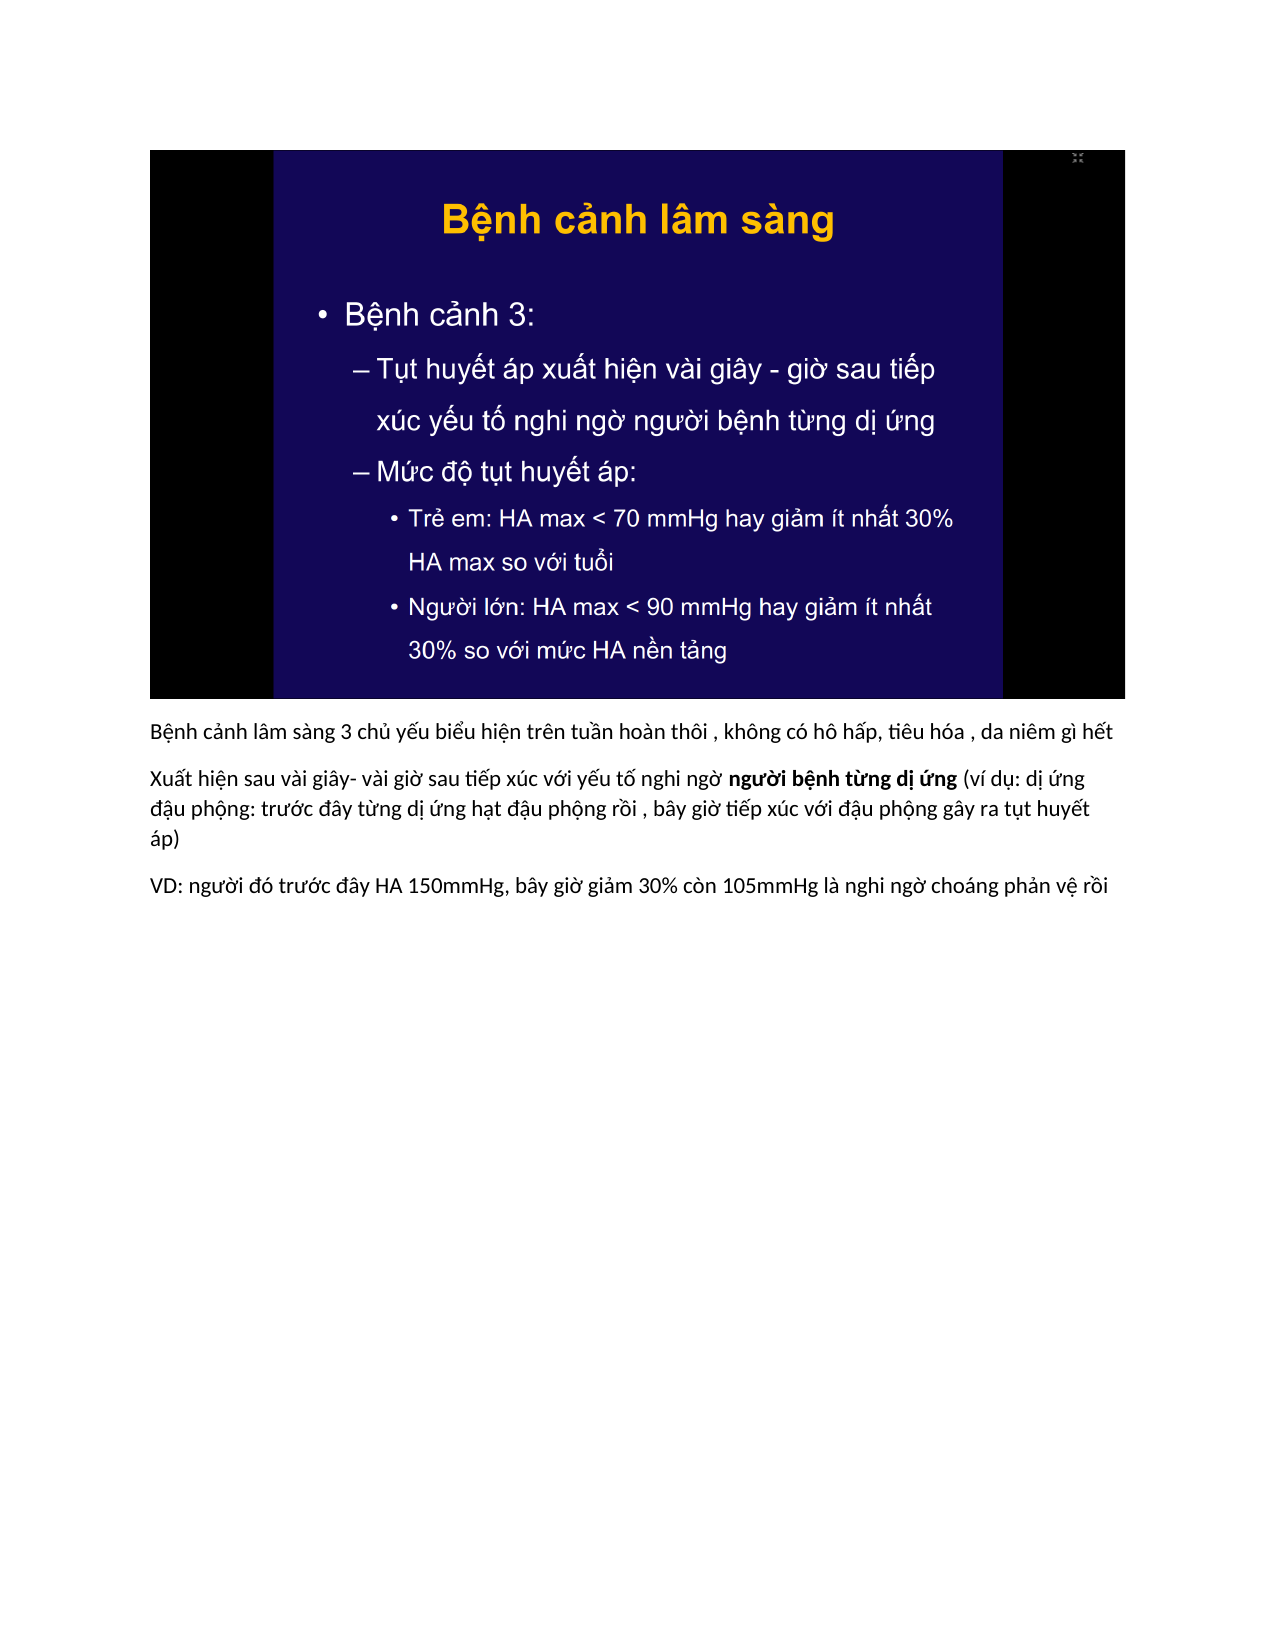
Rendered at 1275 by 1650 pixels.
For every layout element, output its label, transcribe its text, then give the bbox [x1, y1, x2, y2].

text VD: người đó trước đây HA 150mmHg, bây giờ giảm 30% còn 105mmHg là nghi ngờ choáng phản vệ rồi [150, 871, 1125, 899]
text Xuất hiện sau vài giây- vài giờ sau tiếp xúc với yếu tố nghi ngờ người bệnh từng dị ứng (ví dụ: dị ứng đậu phộng: trước đây từng dị ứng hạt đậu phộng rồi , bây giờ tiếp xúc với đậu phộng gây ra tụt huyết áp) [150, 764, 1125, 853]
text Bệnh cảnh lâm sàng 3 chủ yếu biểu hiện trên tuần hoàn thôi , không có hô hấp, tiêu hóa , da niêm gì hết [150, 717, 1125, 745]
picture [150, 150, 1125, 699]
